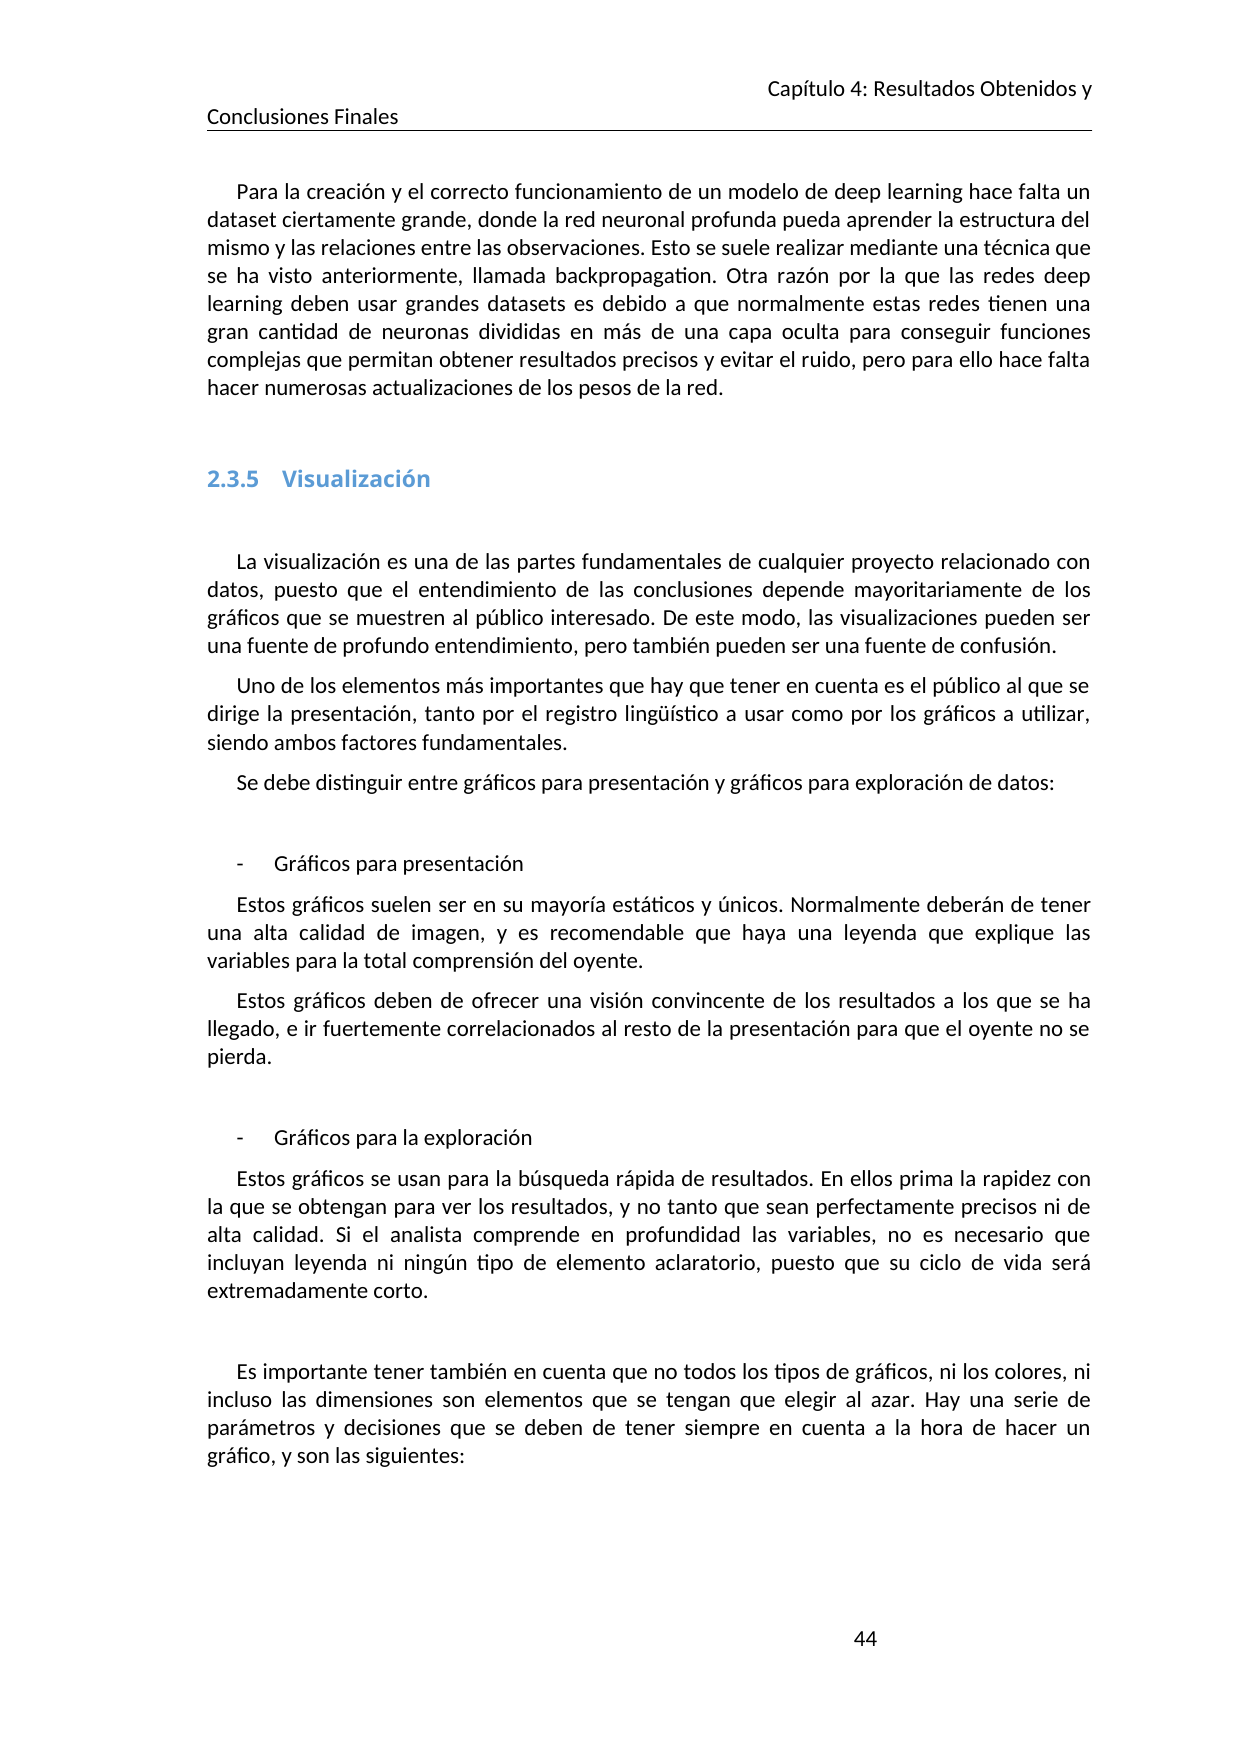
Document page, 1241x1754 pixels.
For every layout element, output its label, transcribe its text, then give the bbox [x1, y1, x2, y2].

text Uno de los elementos más importantes que hay que tener en cuenta es el público al que se dirige la presentación, tanto por el registro lingüístico a usar como por los gráficos a utilizar, siendo ambos factores fundamentales. [207, 672, 1092, 756]
text Estos gráficos se usan para la búsqueda rápida de resultados. En ellos prima la rapidez con la que se obtengan para ver los resultados, y no tanto que sean perfectamente precisos ni de alta calidad. Si el analista comprende en profundidad las variables, no es necesario que incluyan leyenda ni ningún tipo de elemento aclaratorio, puesto que su ciclo de vida será extremadamente corto. [207, 1164, 1092, 1304]
text Para la creación y el correcto funcionamiento de un modelo de deep learning hace falta un dataset ciertamente grande, donde la red neuronal profunda pueda aprender la estructura del mismo y las relaciones entre las observaciones. Esto se suele realizar mediante una técnica que se ha visto anteriormente, llamada backpropagation. Otra razón por la que las redes deep learning deben usar grandes datasets es debido a que normalmente estas redes tienen una gran cantidad de neuronas divididas en más de una capa oculta para conseguir funciones complejas que permitan obtener resultados precisos y evitar el ruido, pero para ello hace falta hacer numerosas actualizaciones de los pesos de la red. [207, 177, 1092, 401]
list Gráficos para la exploración [236, 1123, 1092, 1151]
list Gráficos para presentación [236, 849, 1092, 877]
text La visualización es una de las partes fundamentales de cualquier proyecto relacionado con datos, puesto que el entendimiento de las conclusiones depende mayoritariamente de los gráficos que se muestren al público interesado. De este modo, las visualizaciones pueden ser una fuente de profundo entendimiento, pero también pueden ser una fuente de confusión. [207, 547, 1092, 659]
text Estos gráficos suelen ser en su mayoría estáticos y únicos. Normalmente deberán de tener una alta calidad de imagen, y es recomendable que haya una leyenda que explique las variables para la total comprensión del oyente. [207, 890, 1092, 974]
subtitle Visualización [207, 463, 1092, 494]
text Se debe distinguir entre gráficos para presentación y gráficos para exploración de datos: [207, 768, 1092, 796]
text Estos gráficos deben de ofrecer una visión convincente de los resultados a los que se ha llegado, e ir fuertemente correlacionados al resto de la presentación para que el oyente no se pierda. [207, 986, 1092, 1070]
text Es importante tener también en cuenta que no todos los tipos de gráficos, ni los colores, ni incluso las dimensiones son elementos que se tengan que elegir al azar. Hay una serie de parámetros y decisiones que se deben de tener siempre en cuenta a la hora de hacer un gráfico, y son las siguientes: [207, 1357, 1092, 1469]
